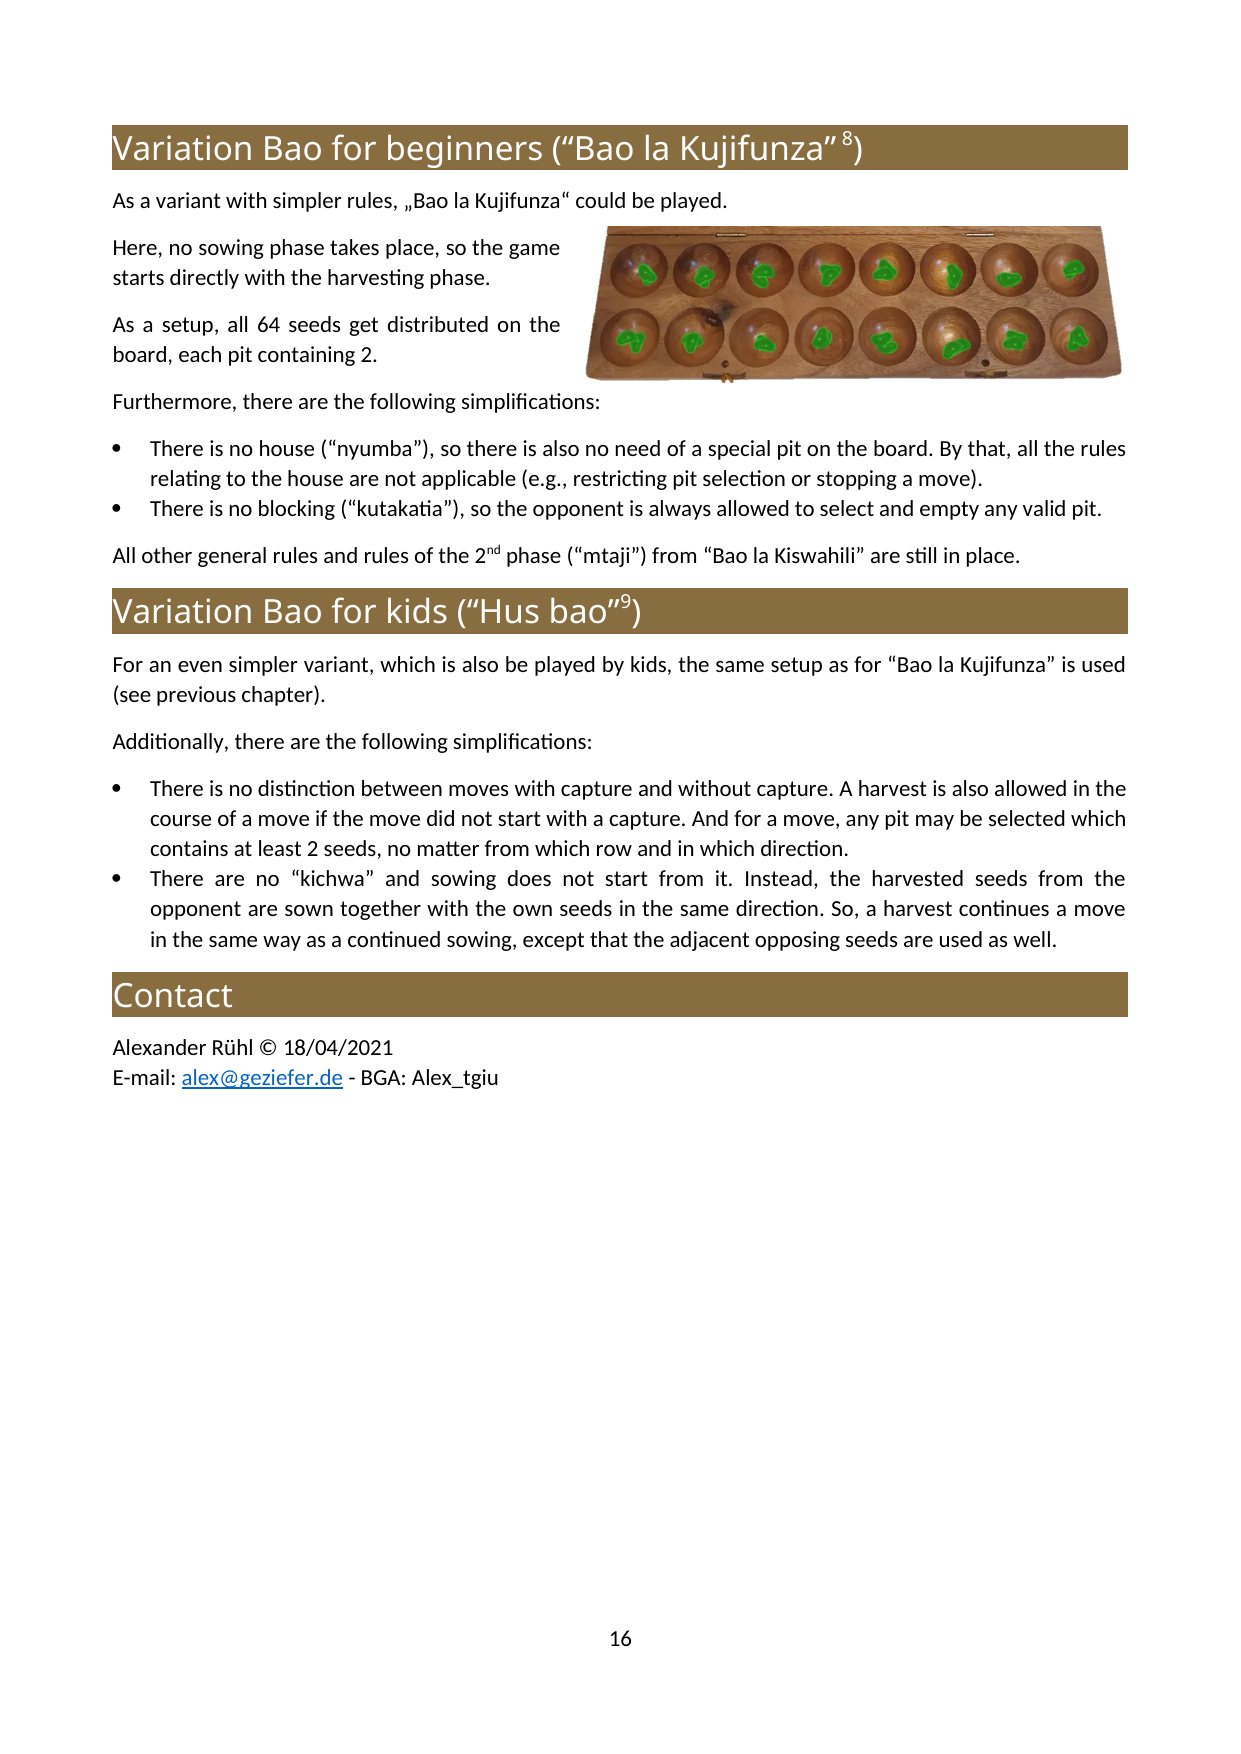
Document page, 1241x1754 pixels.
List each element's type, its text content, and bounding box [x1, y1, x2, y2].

subtitle Variation Bao for beginners (“Bao la Kujifunza” ) [112, 125, 1128, 170]
text All other general rules and rules of the 2nd phase (“mtaji”) from “Bao la Kiswahili” are still in place. [112, 541, 1128, 569]
list There are no “kichwa” and sowing does not start from it. Instead, the harvested seeds from the opponent are sown together with the own seeds in the same direction. So, a harvest continues a move in the same way as a continued sowing, except that the adjacent opposing seeds are used as well. [112, 864, 1128, 953]
list There is no distinction between moves with capture and without capture. A harvest is also allowed in the course of a move if the move did not start with a capture. And for a move, any pit may be selected which contains at least 2 seeds, no matter from which row and in which direction. [112, 774, 1128, 862]
text Here, no sowing phase takes place, so the game starts directly with the harvesting phase. [112, 233, 580, 291]
picture [580, 226, 1128, 384]
text For an even simpler variant, which is also be played by kids, the same setup as for “Bao la Kujifunza” is used (see previous chapter). [112, 650, 1128, 708]
text Alexander Rühl © 18/04/2021 E-mail: alex@geziefer.de - BGA: Alex_tgiu [112, 1033, 1128, 1091]
list There is no house (“nyumba”), so there is also no need of a special pit on the board. By that, all the rules relating to the house are not applicable (e.g., restricting pit selection or stopping a move). [112, 434, 1128, 492]
text As a variant with simpler rules, „Bao la Kujifunza“ could be played. [112, 186, 1128, 214]
list There is no blocking (“kutakatia”), so the opponent is always allowed to select and empty any valid pit. [112, 494, 1128, 522]
subtitle Variation Bao for kids (“Hus bao”) [112, 588, 1128, 634]
text As a setup, all 64 seeds get distributed on the board, each pit containing 2. [112, 310, 580, 368]
subtitle Contact [112, 972, 1128, 1017]
text Furthermore, there are the following simplifications: [112, 387, 1128, 415]
text Additionally, there are the following simplifications: [112, 727, 1128, 755]
